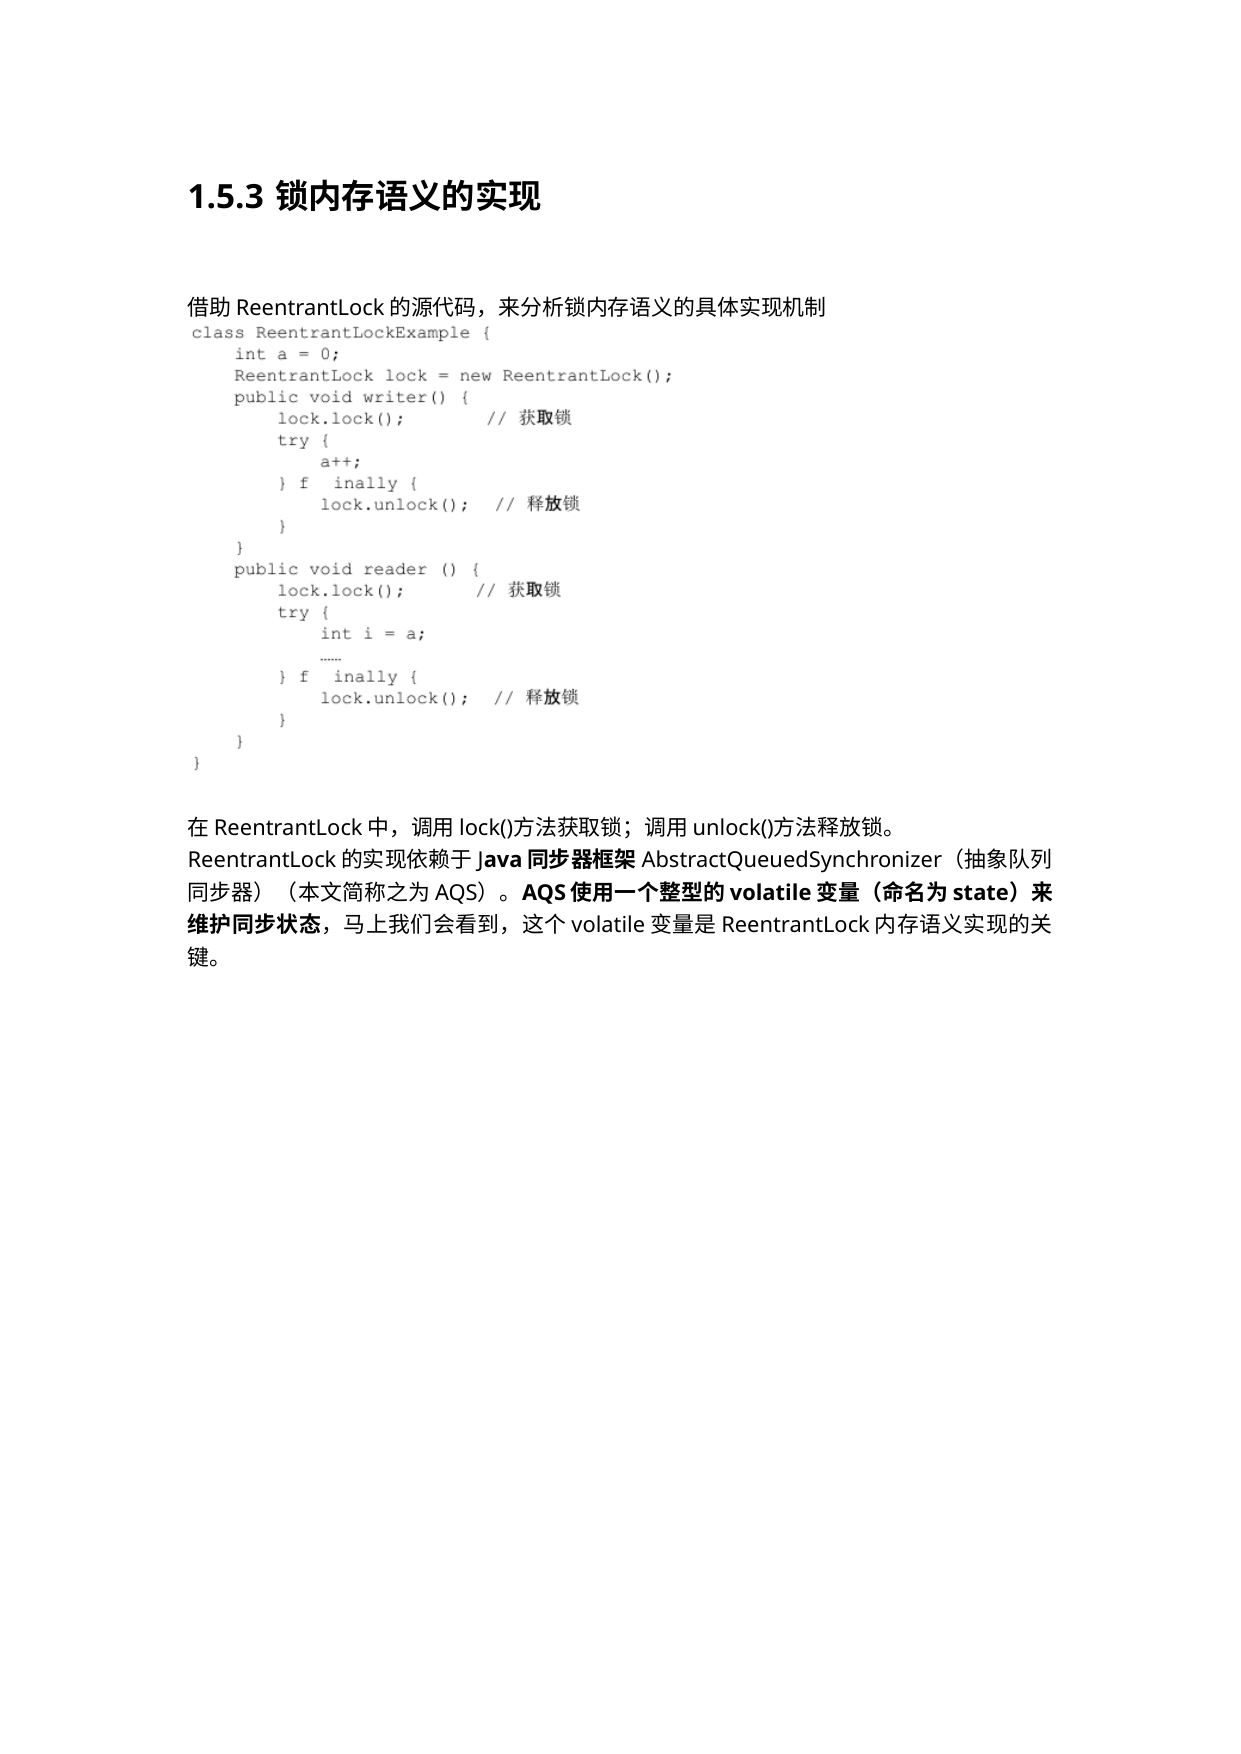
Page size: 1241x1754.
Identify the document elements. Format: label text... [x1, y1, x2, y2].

text 在ReentrantLock中，调用lock()方法获取锁；调用unlock()方法释放锁。 [187, 809, 1053, 842]
picture [187, 321, 686, 781]
text 借助ReentrantLock的源代码，来分析锁内存语义的具体实现机制 [187, 289, 1053, 322]
subtitle 锁内存语义的实现 [187, 162, 1053, 227]
text ReentrantLock的实现依赖于Java同步器框架AbstractQueuedSynchronizer（抽象队列同步器）（本文简称之为AQS）。AQS使用一个整型的volatile变量（命名为state）来维护同步状态，马上我们会看到，这个volatile变量是ReentrantLock内存语义实现的关键。 [187, 842, 1053, 972]
